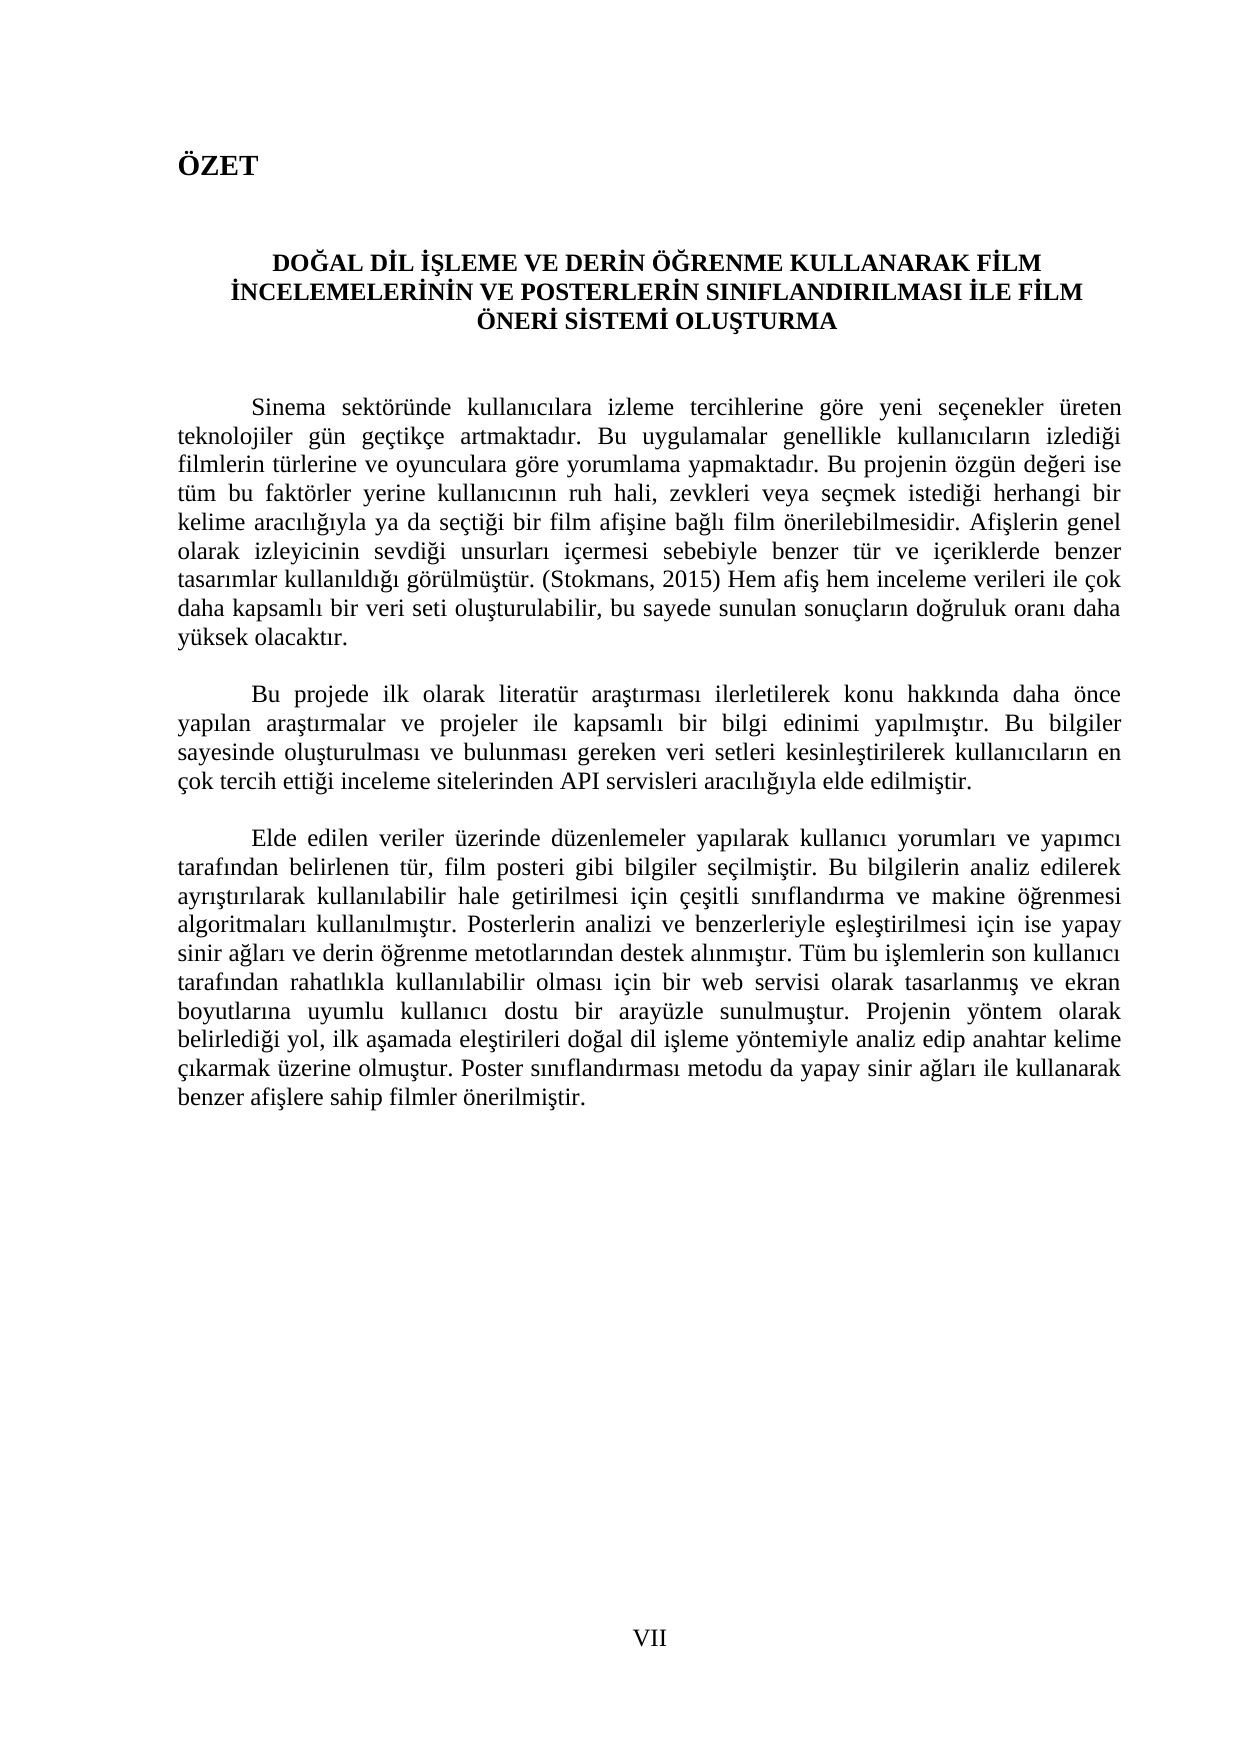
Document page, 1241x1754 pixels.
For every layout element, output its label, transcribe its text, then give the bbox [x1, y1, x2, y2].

text Sinema sektöründe kullanıcılara izleme tercihlerine göre yeni seçenekler üreten teknolojiler gün geçtikçe artmaktadır. Bu uygulamalar genellikle kullanıcıların izlediği filmlerin türlerine ve oyunculara göre yorumlama yapmaktadır. Bu projenin özgün değeri ise tüm bu faktörler yerine kullanıcının ruh hali, zevkleri veya seçmek istediği herhangi bir kelime aracılığıyla ya da seçtiği bir film afişine bağlı film önerilebilmesidir. Afişlerin genel olarak izleyicinin sevdiği unsurları içermesi sebebiyle benzer tür ve içeriklerde benzer tasarımlar kullanıldığı görülmüştür. (Stokmans, 2015) Hem afiş hem inceleme verileri ile çok daha kapsamlı bir veri seti oluşturulabilir, bu sayede sunulan sonuçların doğruluk oranı daha yüksek olacaktır. [177, 392, 1122, 651]
text Bu projede ilk olarak literatür araştırması ilerletilerek konu hakkında daha önce yapılan araştırmalar ve projeler ile kapsamlı bir bilgi edinimi yapılmıştır. Bu bilgiler sayesinde oluşturulması ve bulunması gereken veri setleri kesinleştirilerek kullanıcıların en çok tercih ettiği inceleme sitelerinden API servisleri aracılığıyla elde edilmiştir. [177, 679, 1122, 794]
text Elde edilen veriler üzerinde düzenlemeler yapılarak kullanıcı yorumları ve yapımcı tarafından belirlenen tür, film posteri gibi bilgiler seçilmiştir. Bu bilgilerin analiz edilerek ayrıştırılarak kullanılabilir hale getirilmesi için çeşitli sınıflandırma ve makine öğrenmesi algoritmaları kullanılmıştır. Posterlerin analizi ve benzerleriyle eşleştirilmesi için ise yapay sinir ağları ve derin öğrenme metotlarından destek alınmıştır. Tüm bu işlemlerin son kullanıcı tarafından rahatlıkla kullanılabilir olması için bir web servisi olarak tasarlanmış ve ekran boyutlarına uyumlu kullanıcı dostu bir arayüzle sunulmuştur. Projenin yöntem olarak belirlediği yol, ilk aşamada eleştirileri doğal dil işleme yöntemiyle analiz edip anahtar kelime çıkarmak üzerine olmuştur. Poster sınıflandırması metodu da yapay sinir ağları ile kullanarak benzer afişlere sahip filmler önerilmiştir. [177, 823, 1122, 1111]
subtitle ÖZET [177, 148, 1122, 181]
text DOĞAL DİL İŞLEME VE DERİN ÖĞRENME KULLANARAK FİLM İNCELEMELERİNİN VE POSTERLERİN SINIFLANDIRILMASI İLE FİLM ÖNERİ SİSTEMİ OLUŞTURMA [192, 248, 1122, 334]
